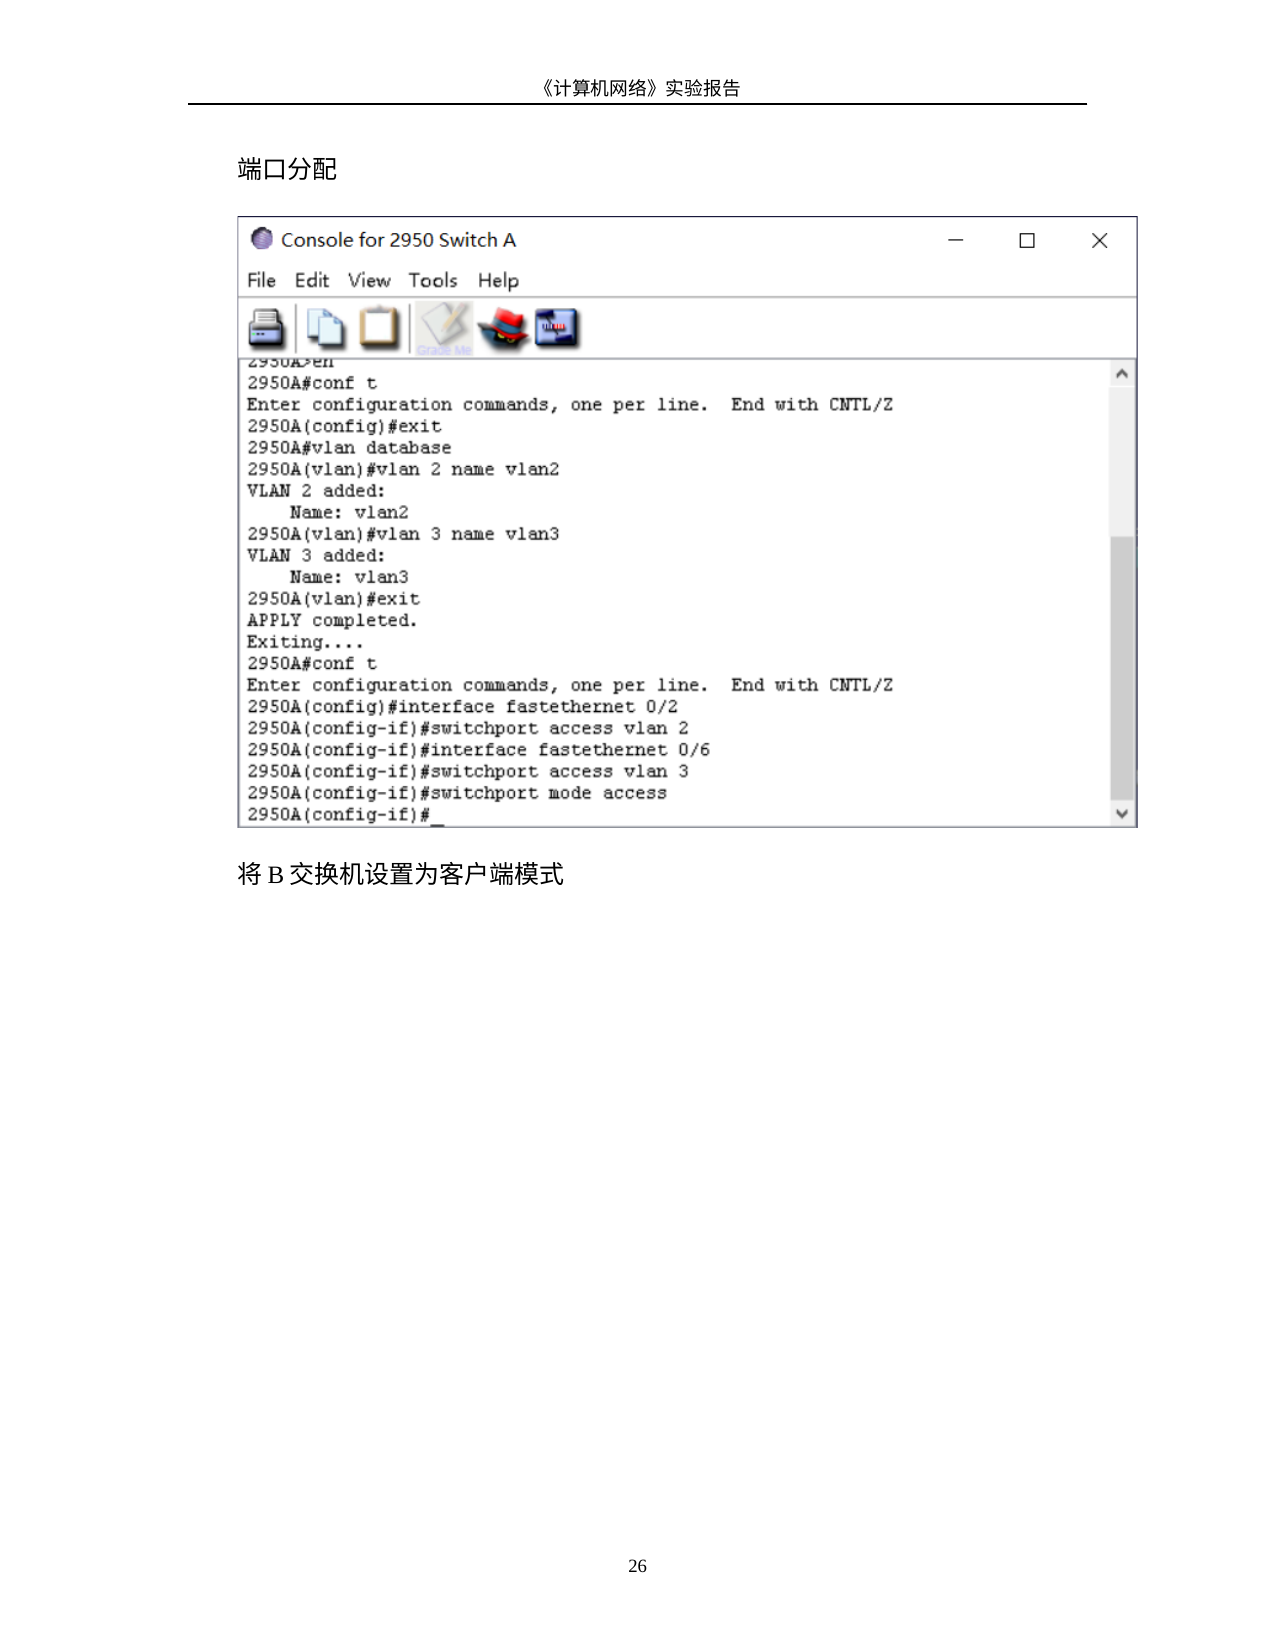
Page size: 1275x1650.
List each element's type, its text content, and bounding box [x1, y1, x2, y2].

list 端口分配 [187, 150, 1087, 186]
list 将B交换机设置为客户端模式 [187, 855, 1087, 891]
picture [237, 216, 1138, 828]
